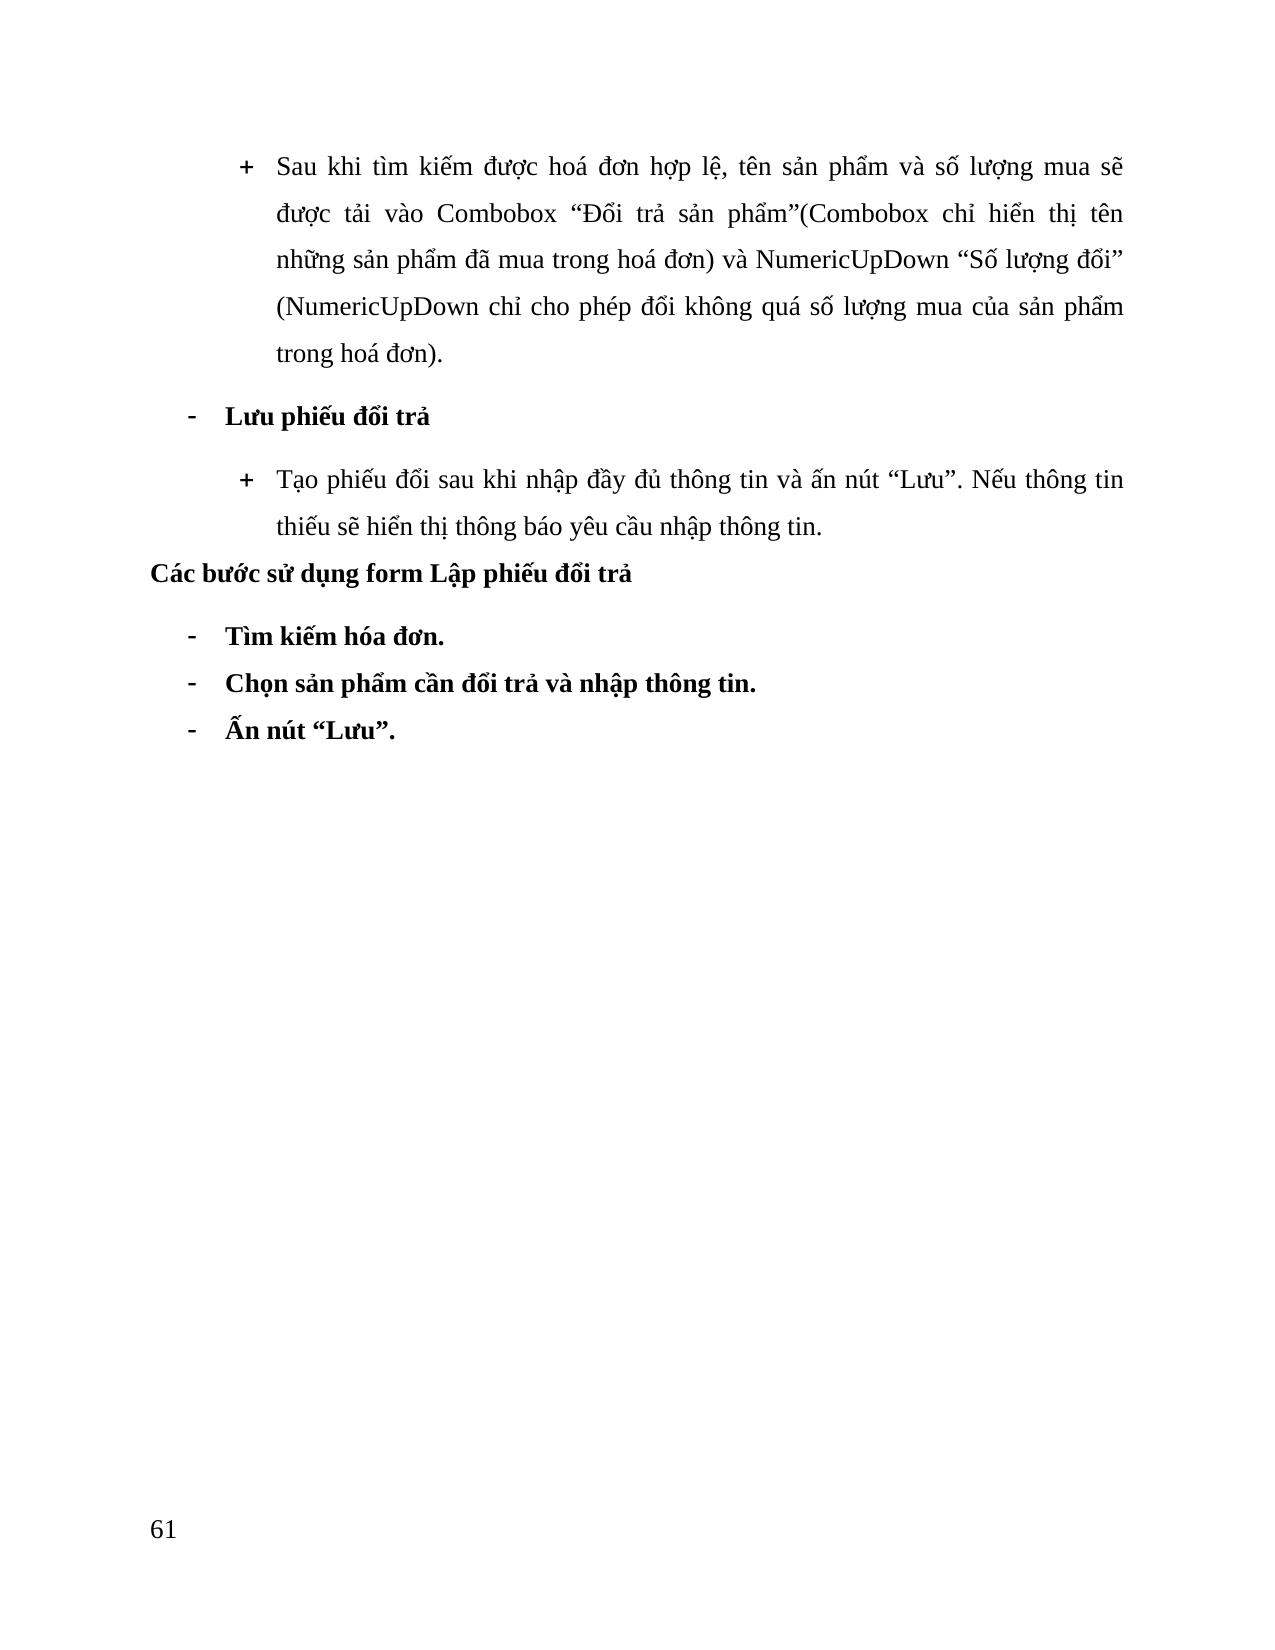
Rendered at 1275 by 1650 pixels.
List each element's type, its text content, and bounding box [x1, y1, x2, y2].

text Chọn sản phẩm cần đổi trả và nhập thông tin. [187, 667, 1125, 698]
text Sau khi tìm kiếm được hoá đơn hợp lệ, tên sản phẩm và số lượng mua sẽ được tải vào Combobox “Đổi trả sản phẩm”(Combobox chỉ hiển thị tên những sản phẩm đã mua trong hoá đơn) và NumericUpDown “Số lượng đổi” (NumericUpDown chỉ cho phép đổi không quá số lượng mua của sản phẩm trong hoá đơn). [239, 150, 1125, 368]
text Tìm kiếm hóa đơn. [187, 620, 1125, 652]
text Ấn nút “Lưu”. [187, 714, 1125, 745]
text Lưu phiếu đổi trả [187, 400, 1125, 431]
list Các bước sử dụng form Lập phiếu đổi trả [150, 557, 1125, 588]
text Tạo phiếu đổi sau khi nhập đầy đủ thông tin và ấn nút “Lưu”. Nếu thông tin thiếu sẽ hiển thị thông báo yêu cầu nhập thông tin. [239, 464, 1125, 542]
